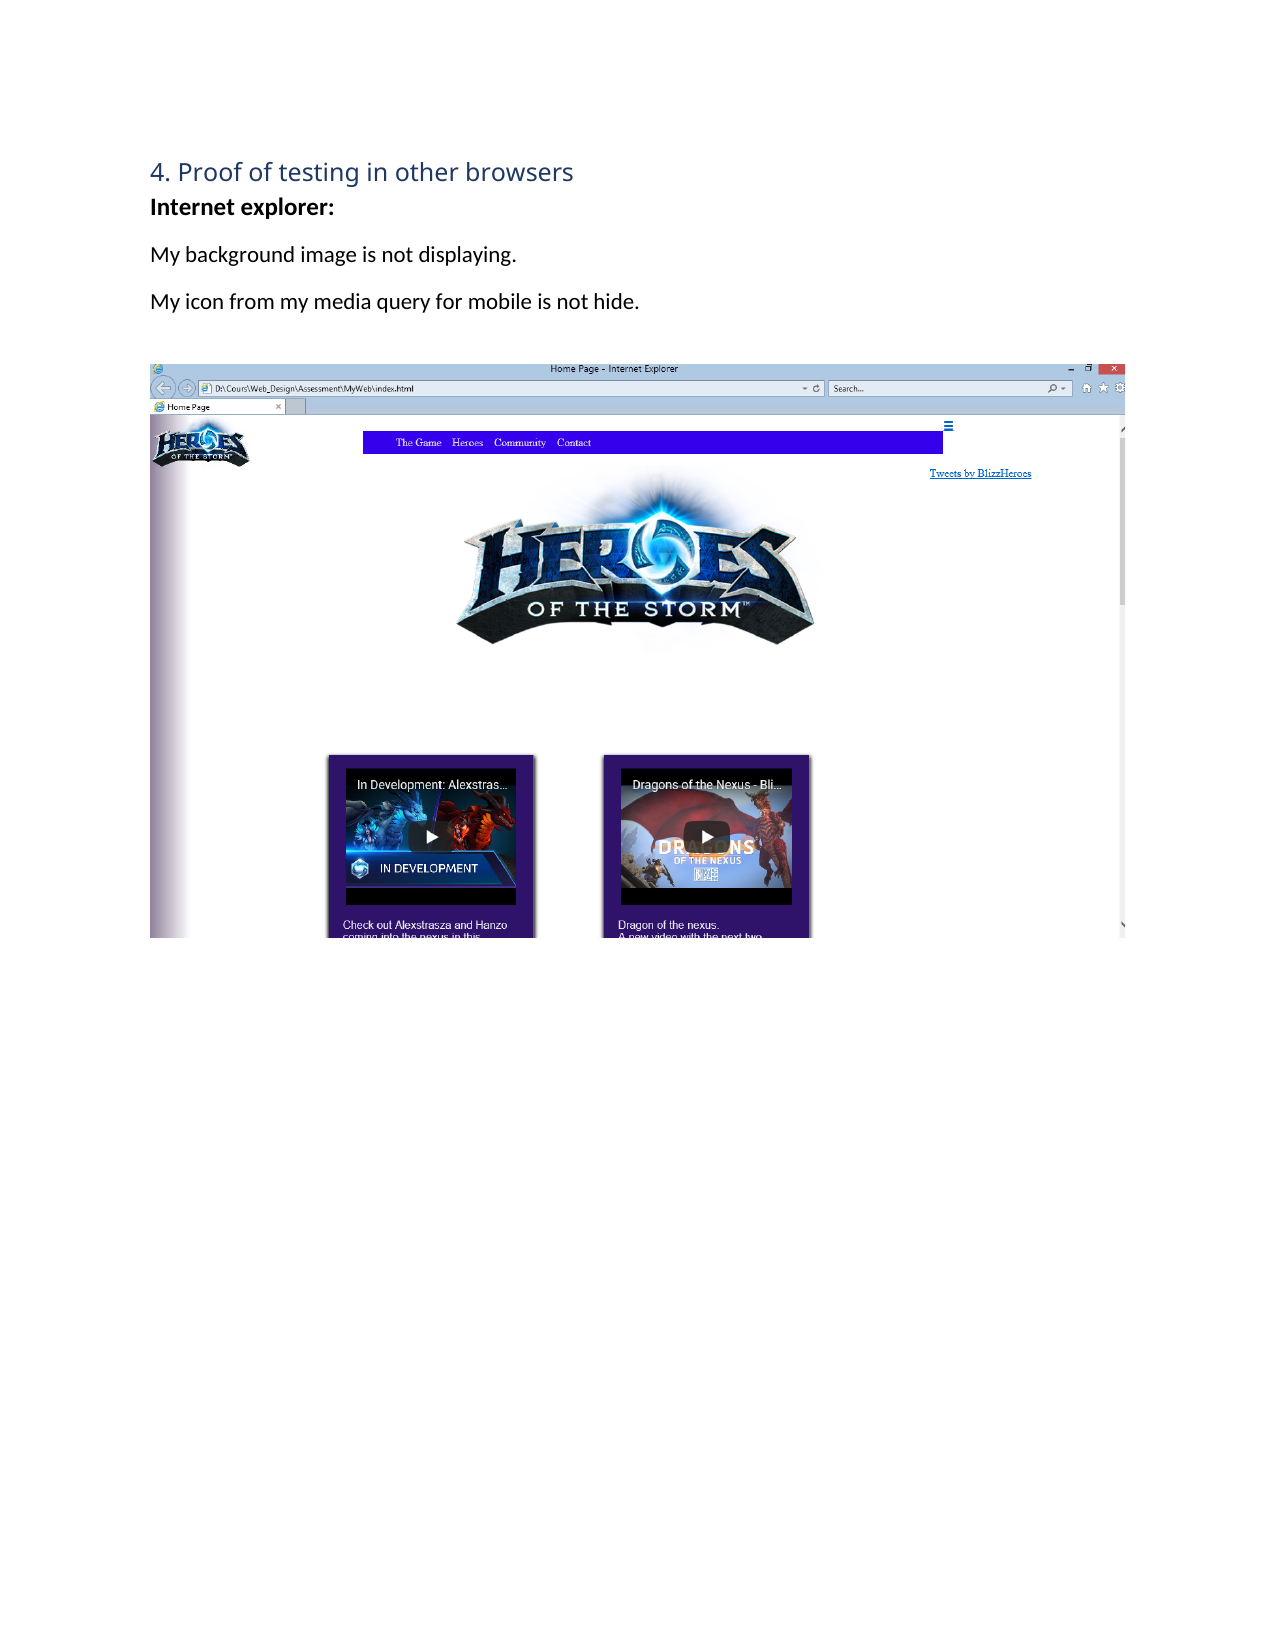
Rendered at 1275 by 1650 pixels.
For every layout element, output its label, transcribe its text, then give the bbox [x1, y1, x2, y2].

text My icon from my media query for mobile is not hide. [150, 287, 1125, 315]
subtitle 4. Proof of testing in other browsers [150, 154, 1125, 188]
picture [150, 364, 1125, 938]
text Internet explorer: [150, 191, 1125, 221]
text My background image is not displaying. [150, 241, 1125, 268]
